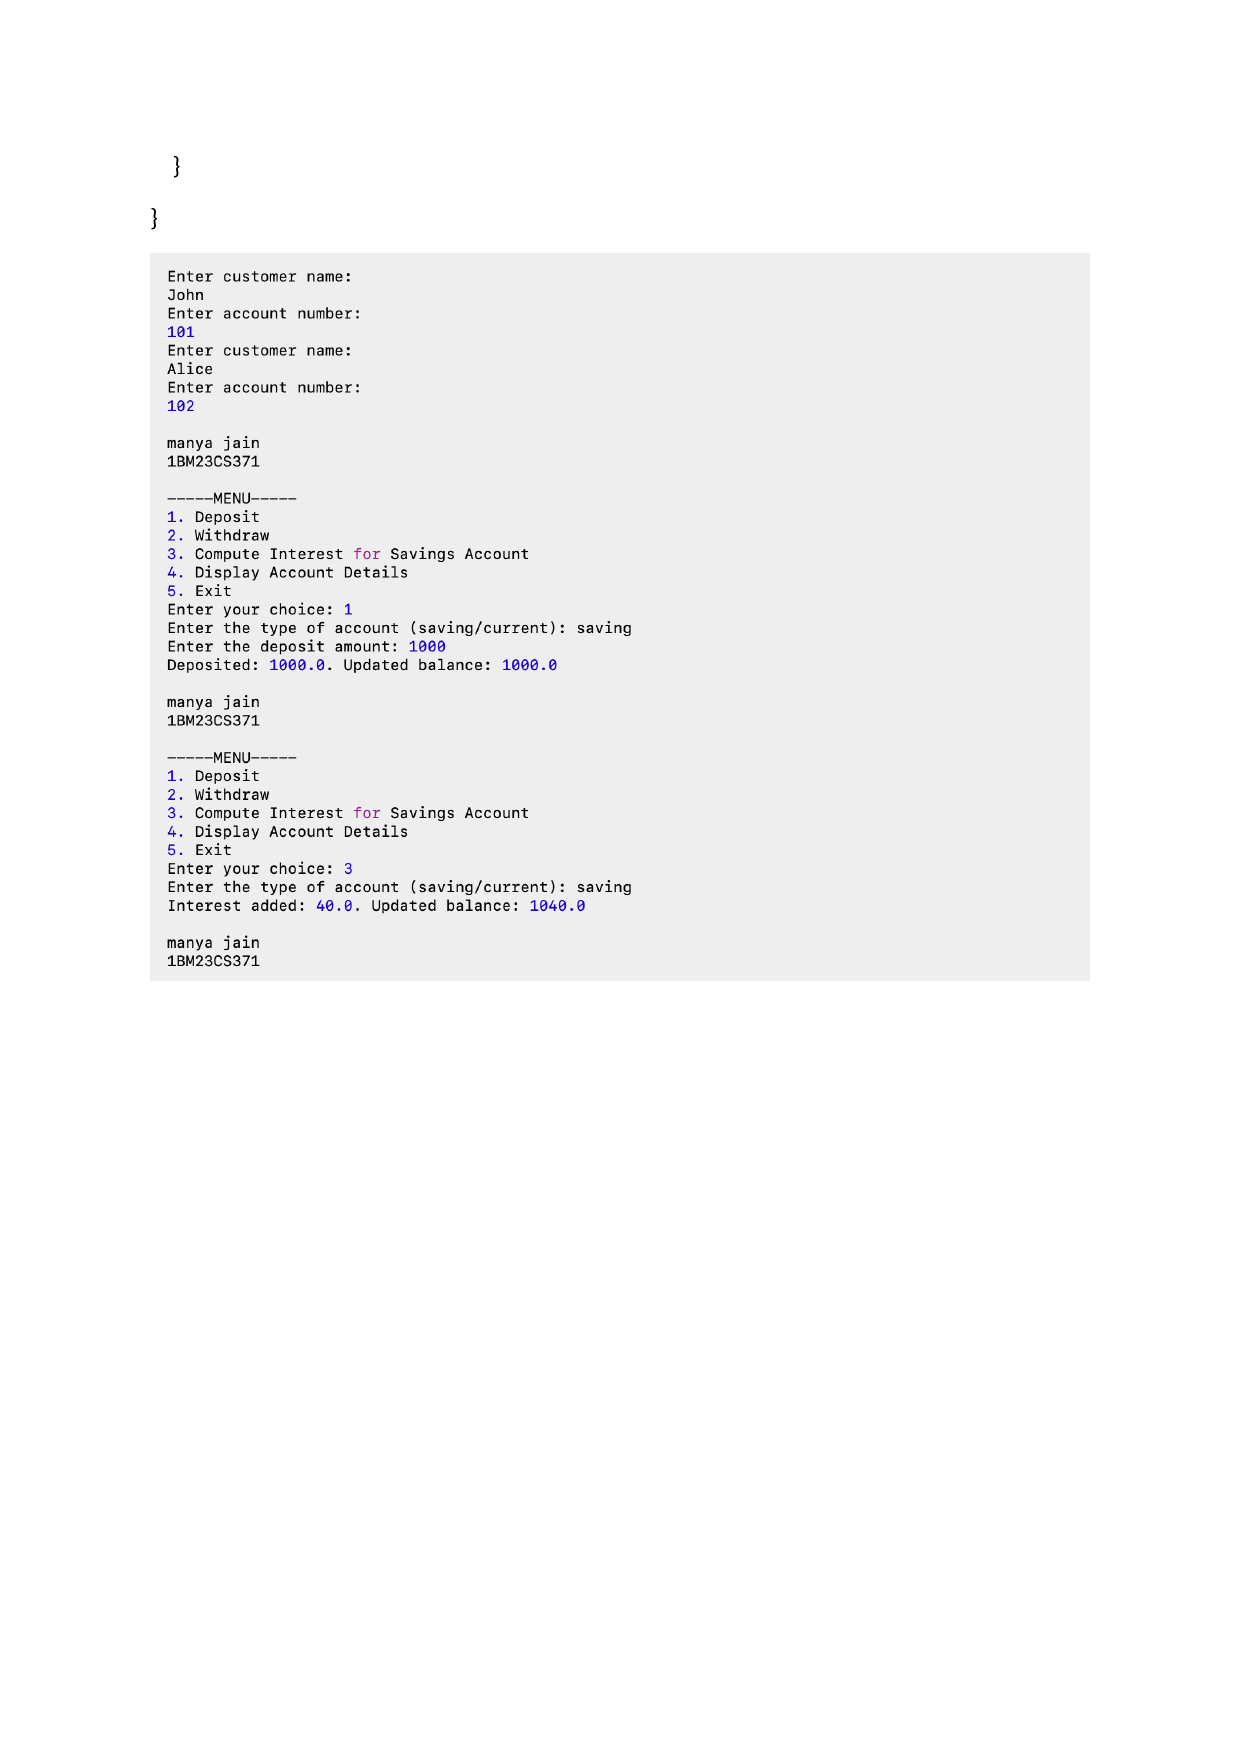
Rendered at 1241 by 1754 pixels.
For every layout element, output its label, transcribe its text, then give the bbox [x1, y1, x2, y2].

text } [150, 202, 1090, 232]
text } [150, 150, 1090, 181]
picture [150, 253, 1091, 981]
